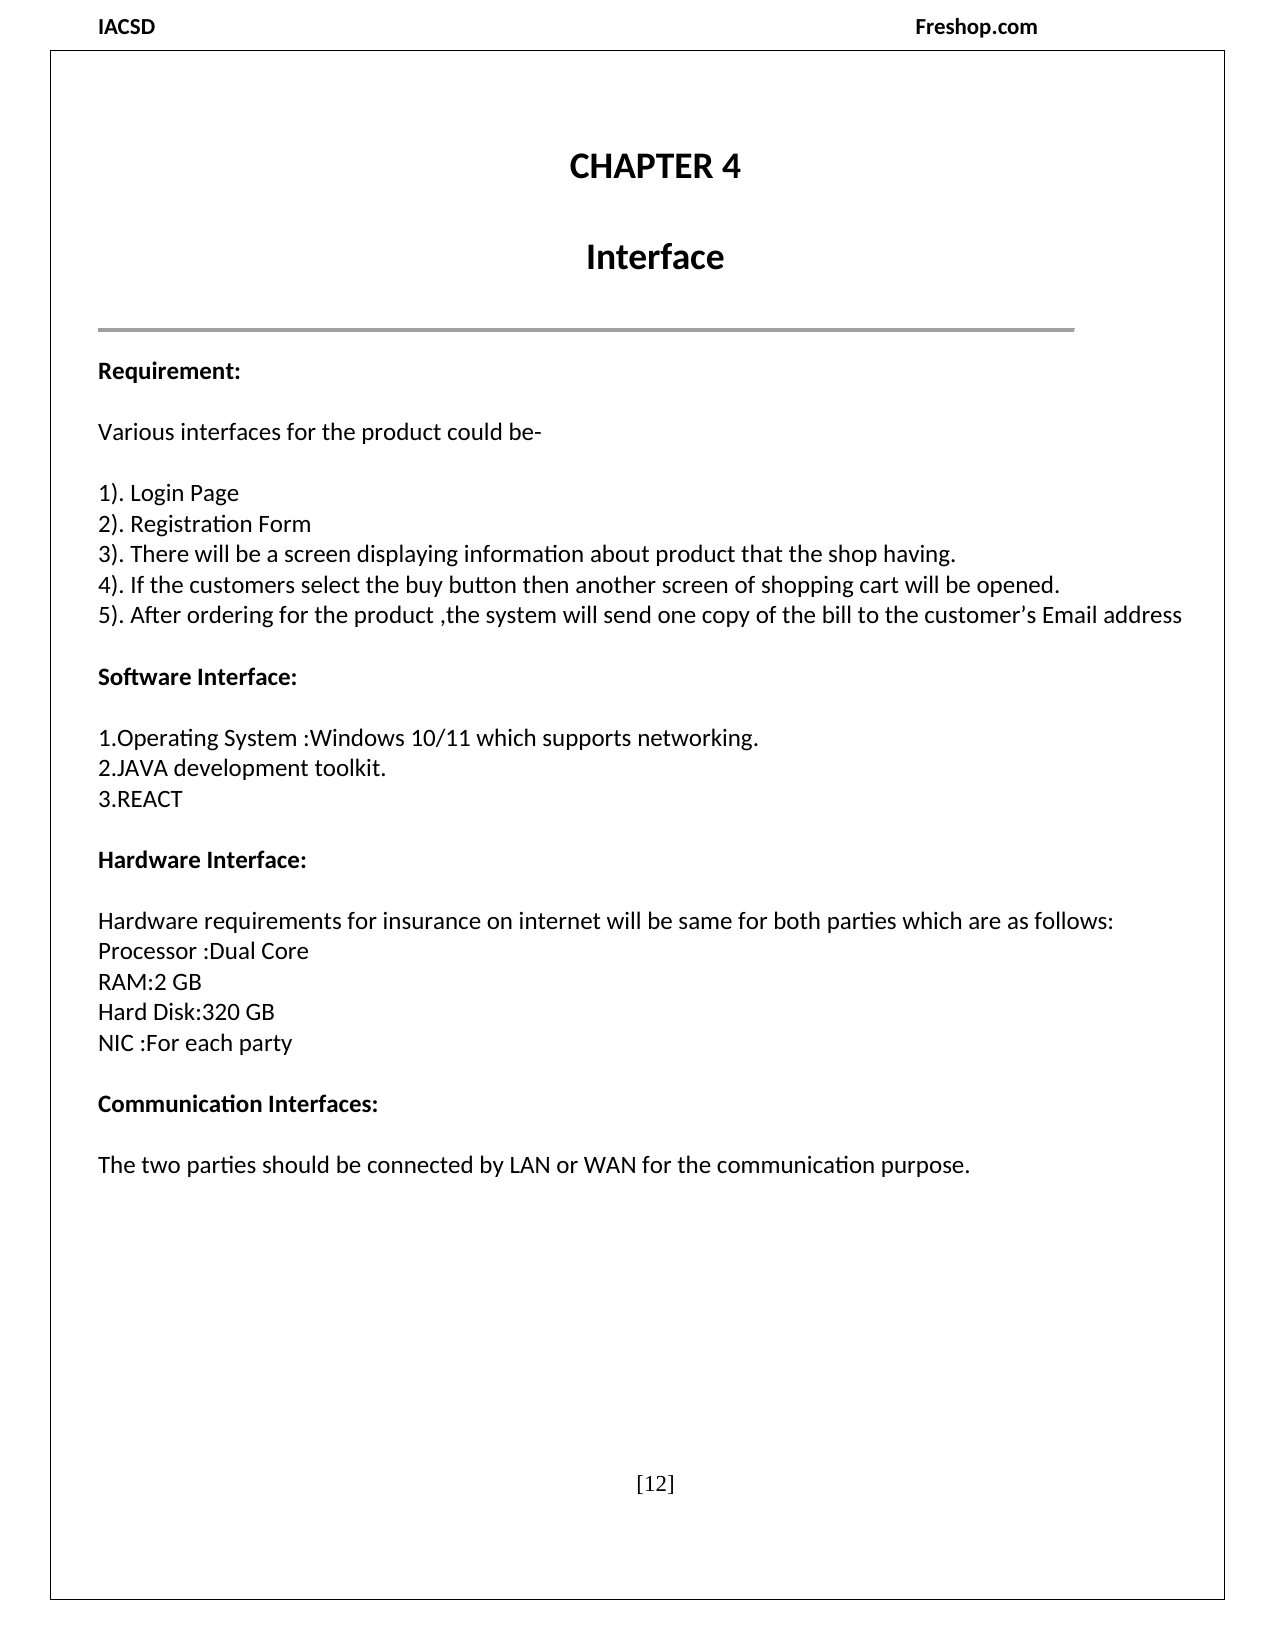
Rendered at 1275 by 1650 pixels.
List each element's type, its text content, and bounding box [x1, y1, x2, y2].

text Processor :Dual Core [98, 935, 1213, 966]
text 3.REACT [98, 783, 1213, 813]
text 5). After ordering for the product ,the system will send one copy of the bill to the customer’s Email address [98, 599, 1213, 630]
text RAM:2 GB [98, 966, 1213, 996]
text Hardware Interface: [98, 844, 1213, 874]
text 4). If the customers select the buy button then another screen of shopping cart will be opened. [98, 569, 1213, 599]
text 1.Operating System :Windows 10/11 which supports networking. [98, 722, 1213, 752]
text Hardware requirements for insurance on internet will be same for both parties which are as follows: [98, 905, 1213, 935]
text The two parties should be connected by LAN or WAN for the communication purpose. [98, 1149, 1213, 1179]
text Requirement: [98, 355, 1213, 386]
text Hard Disk:320 GB [98, 996, 1213, 1027]
text 2). Registration Form [98, 508, 1213, 538]
text 3). There will be a screen displaying information about product that the shop having. [98, 538, 1213, 569]
text NIC :For each party [98, 1027, 1213, 1057]
picture [96, 326, 1075, 334]
text Communication Interfaces: [98, 1088, 1213, 1118]
text Interface [98, 233, 1213, 279]
text Software Interface: [98, 661, 1213, 691]
text Various interfaces for the product could be- [98, 416, 1213, 447]
text CHAPTER 4 [98, 142, 1213, 187]
text 2.JAVA development toolkit. [98, 752, 1213, 783]
text 1). Login Page [98, 477, 1213, 508]
